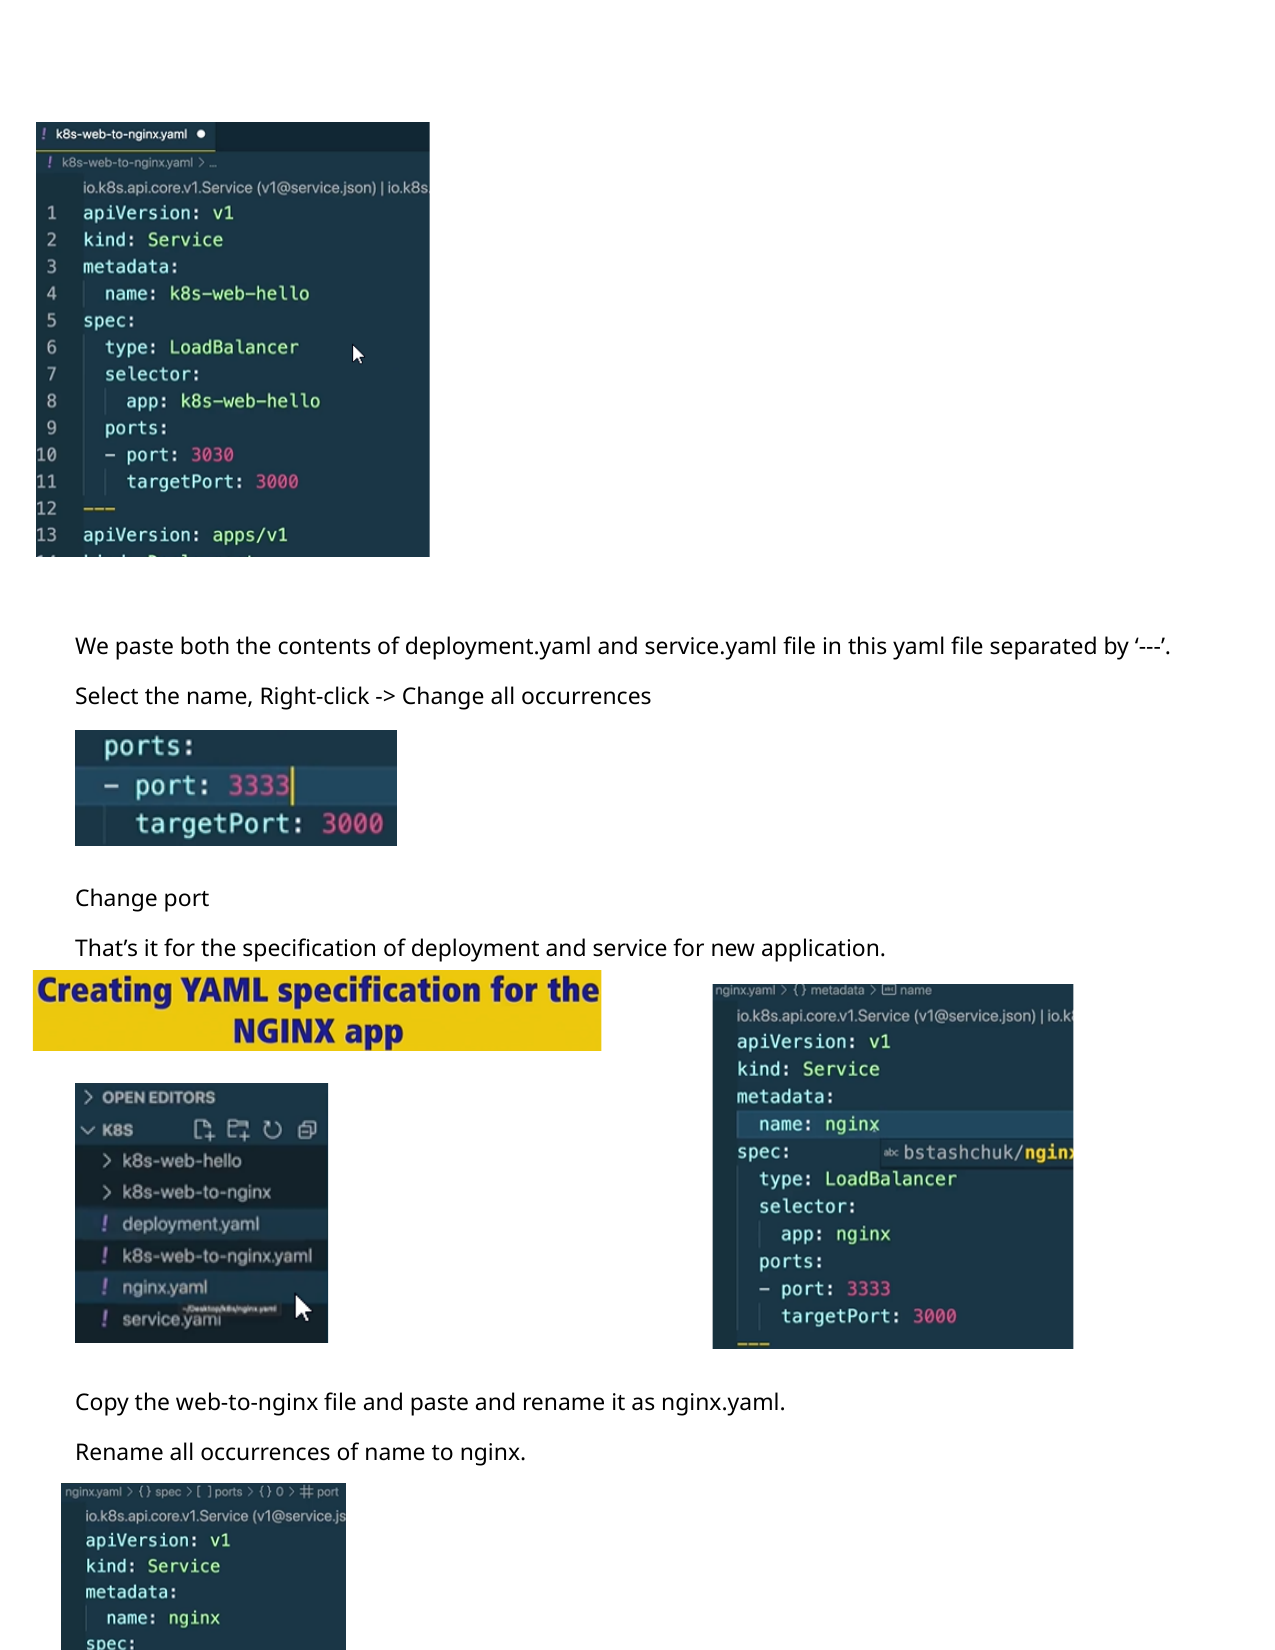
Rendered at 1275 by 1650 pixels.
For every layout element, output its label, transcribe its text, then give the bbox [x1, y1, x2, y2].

picture [712, 984, 1074, 1349]
picture [32, 970, 602, 1051]
text That’s it for the specification of deployment and service for new application. [75, 932, 1200, 963]
text Copy the web-to-nginx file and paste and rename it as nginx.yaml. [75, 1386, 1200, 1417]
picture [75, 1083, 329, 1343]
picture [61, 1483, 346, 1650]
picture [75, 730, 397, 846]
text We paste both the contents of deployment.yaml and service.yaml file in this yaml file separated by ‘---’. [75, 629, 1200, 661]
text Rename all occurrences of name to nginx. [75, 1436, 1200, 1467]
picture [36, 122, 430, 557]
text Change port [75, 882, 1200, 913]
text Select the name, Right-click -> Change all occurrences [75, 680, 1200, 711]
